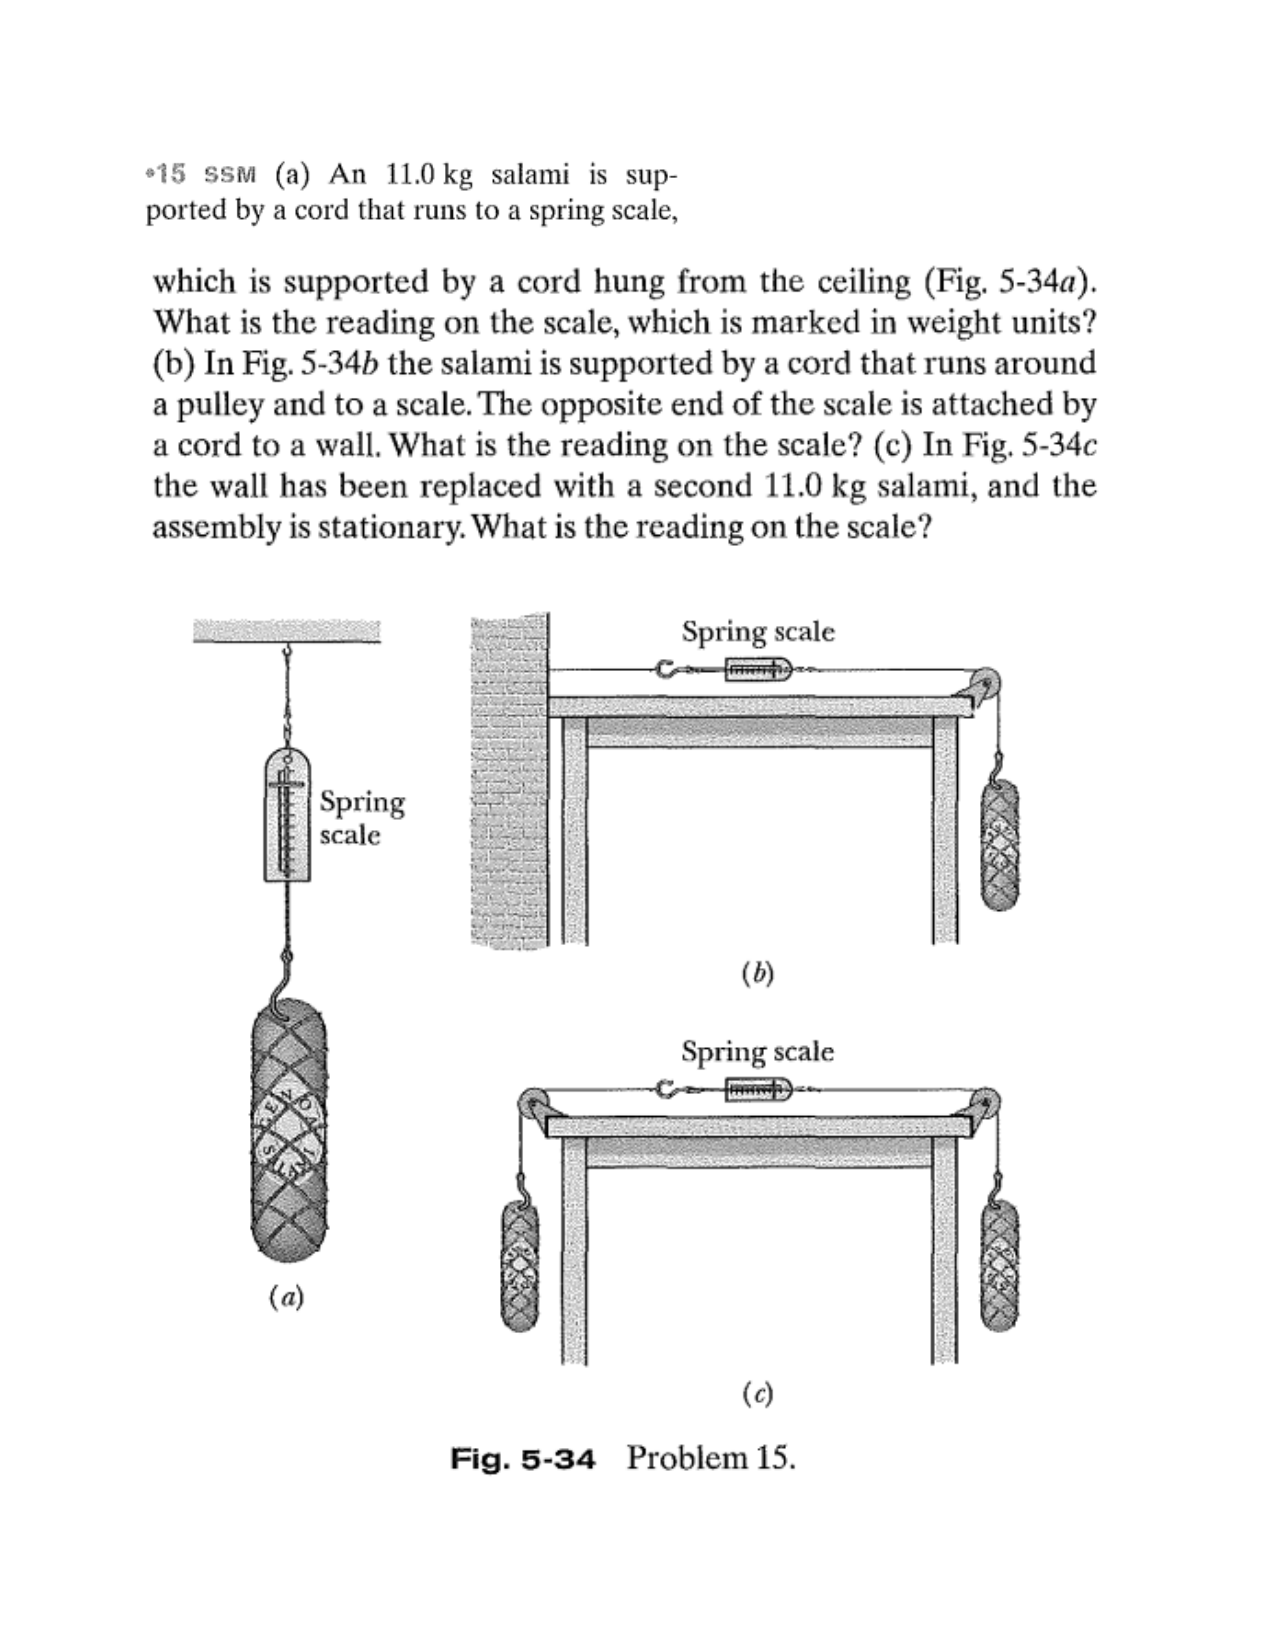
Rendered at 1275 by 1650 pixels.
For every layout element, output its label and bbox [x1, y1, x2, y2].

picture [135, 248, 1117, 1493]
picture [135, 150, 690, 247]
